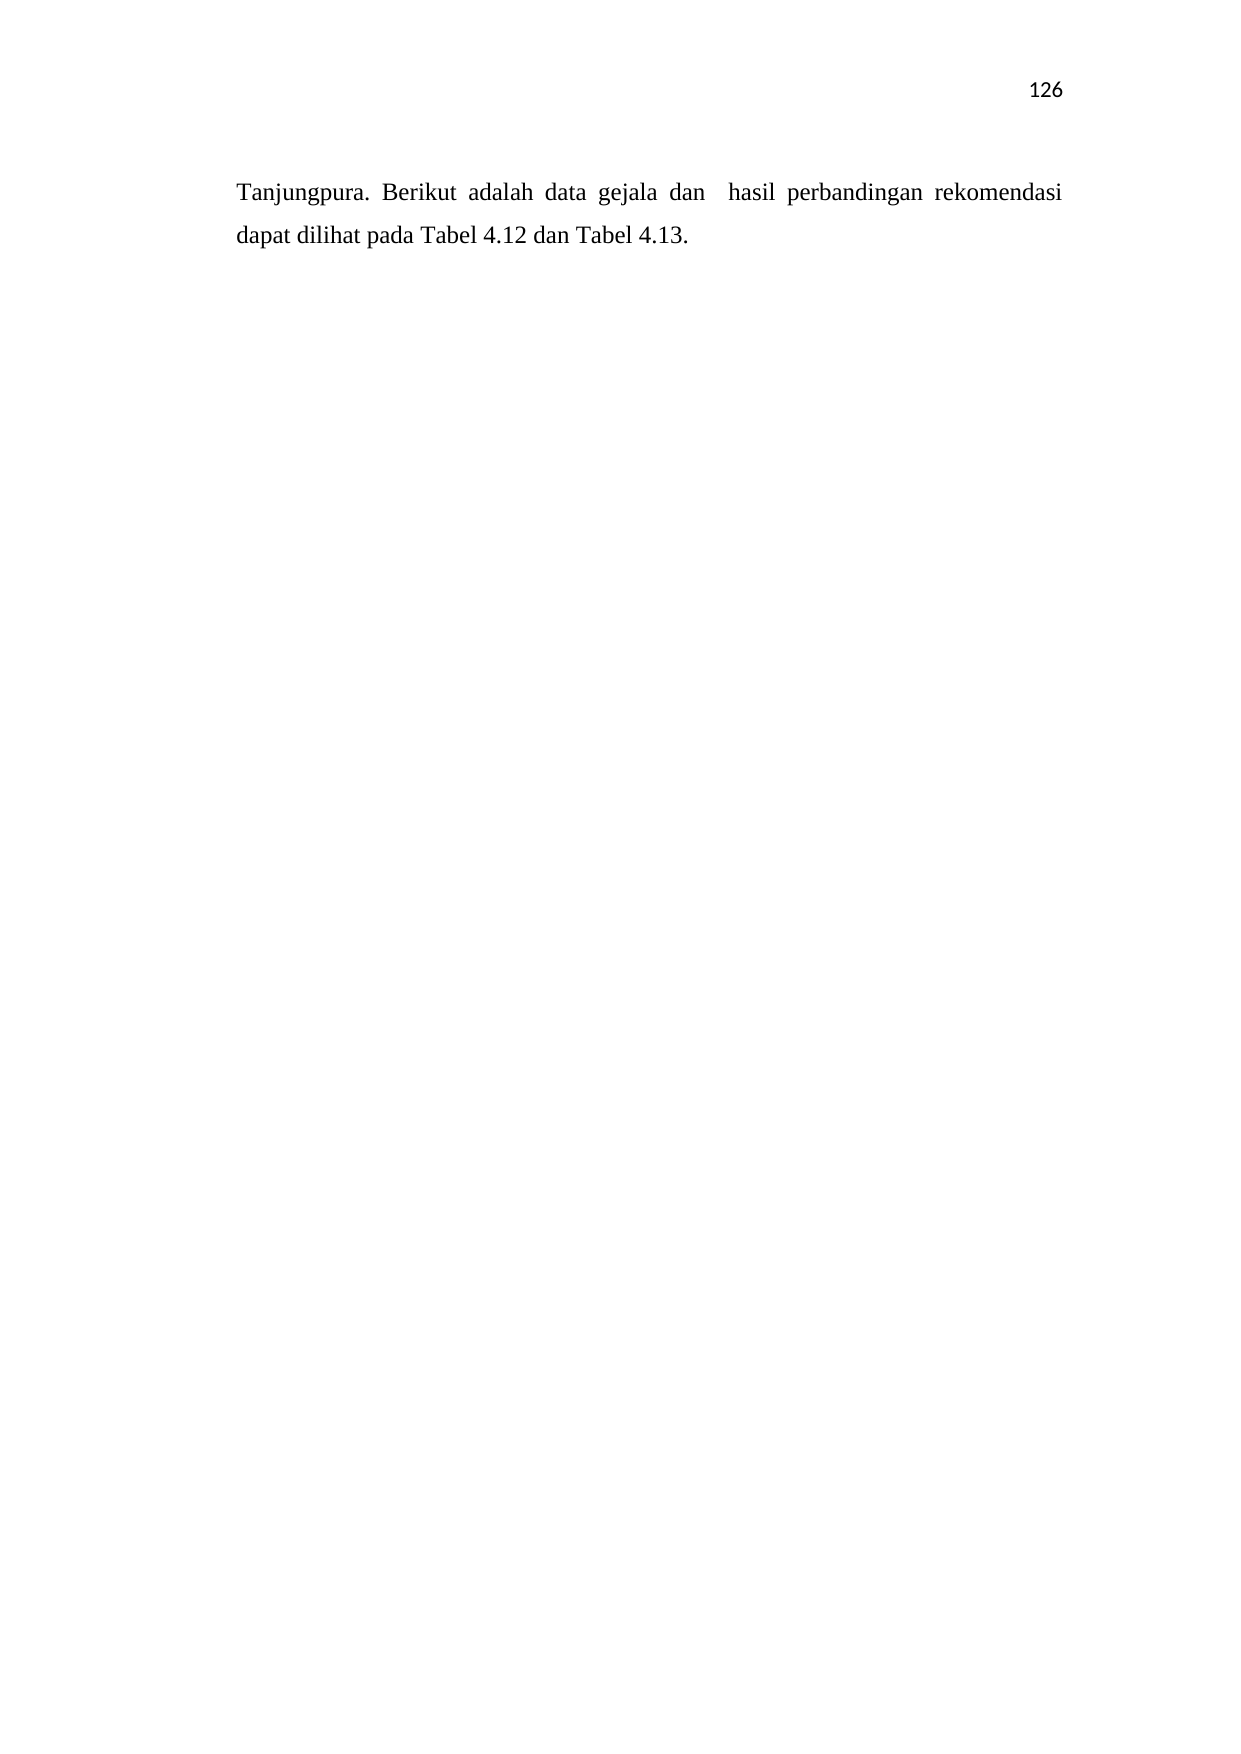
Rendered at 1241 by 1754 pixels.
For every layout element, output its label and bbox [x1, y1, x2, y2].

text [236, 177, 1063, 249]
